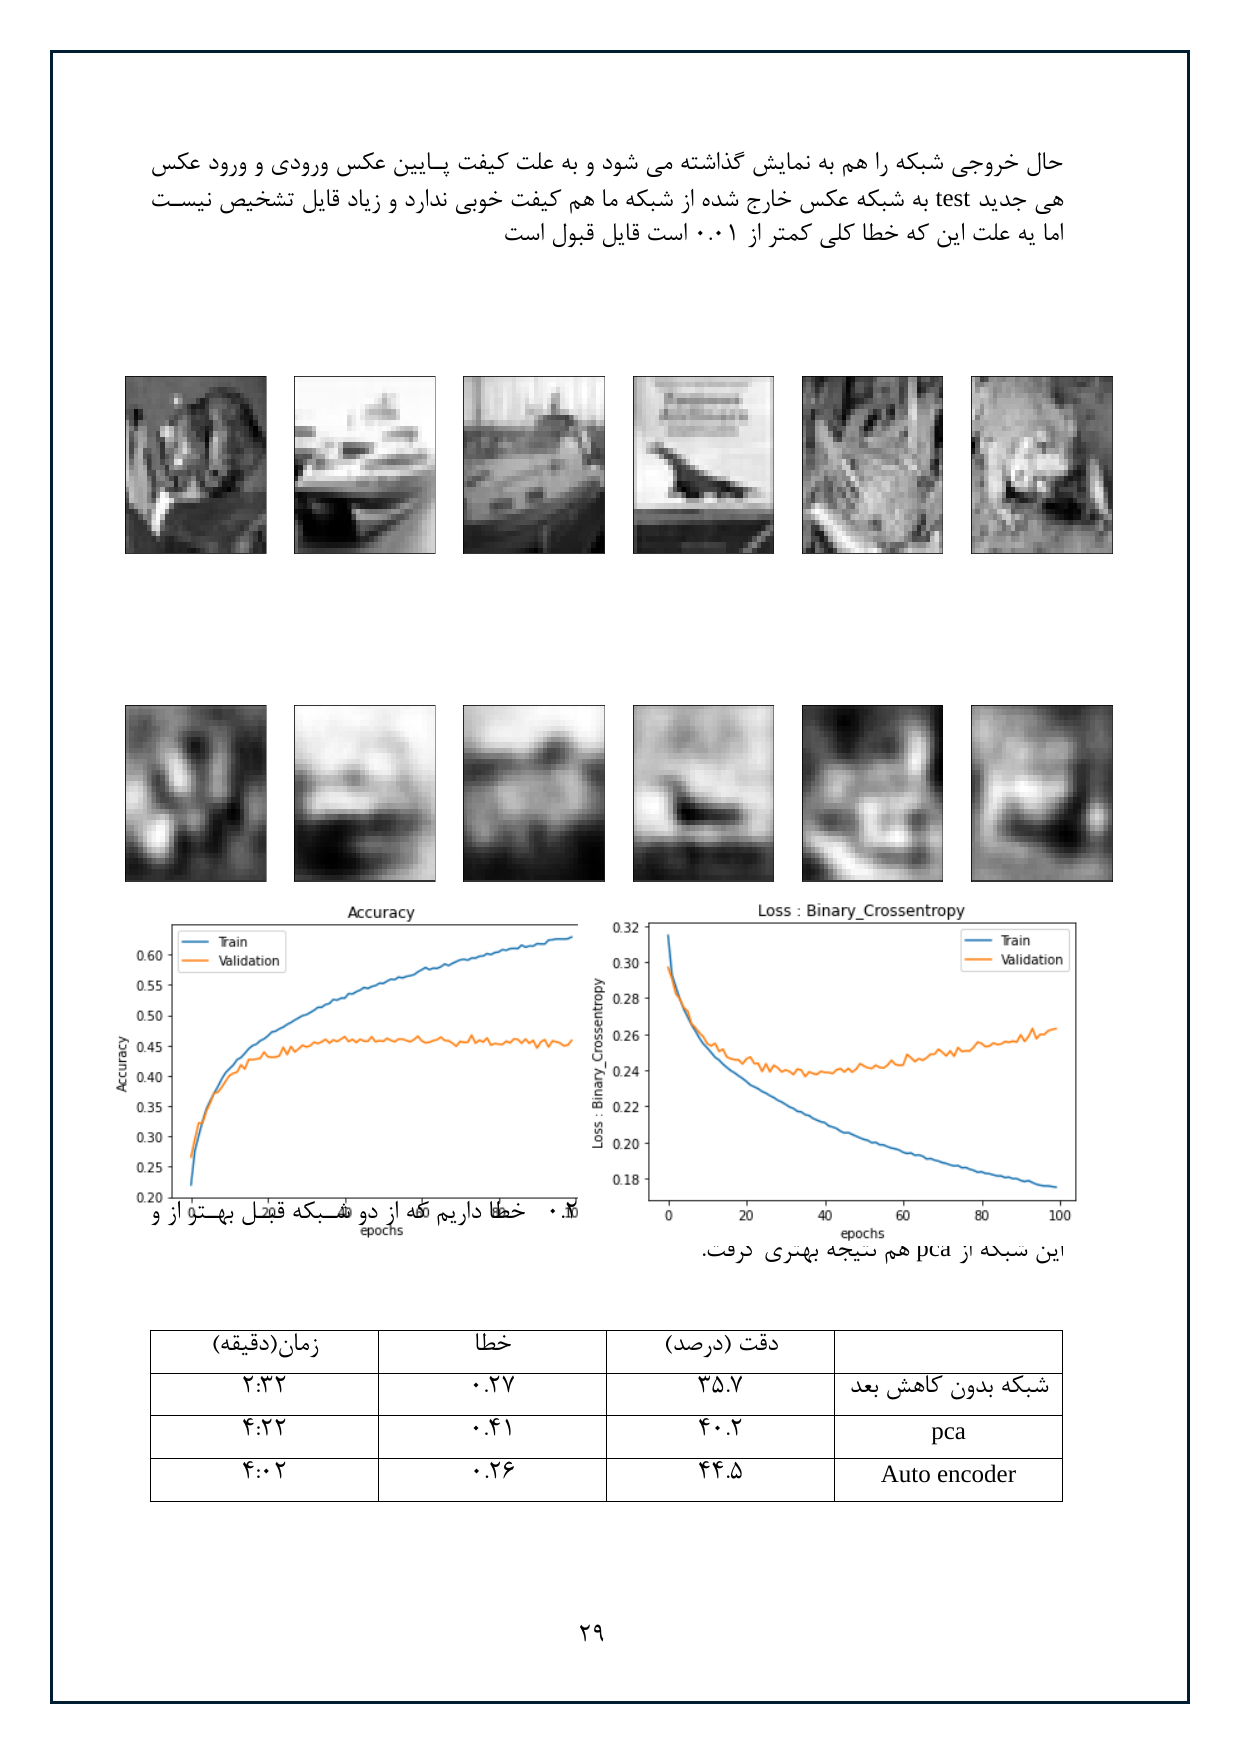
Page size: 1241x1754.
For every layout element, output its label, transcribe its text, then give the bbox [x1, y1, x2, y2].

table_cell 4:22 [151, 1416, 378, 1458]
table_cell شبکه بدون کاهش بعد [835, 1374, 1062, 1415]
table_cell 0.27 [379, 1374, 606, 1415]
table_cell 0.41 [379, 1416, 606, 1458]
table_cell 2:32 [151, 1374, 378, 1415]
table_cell 40.2 [607, 1416, 834, 1458]
table_cell 4:02 [151, 1459, 378, 1501]
table_header دقت (درصد) [607, 1331, 834, 1372]
table_cell 35.7 [607, 1374, 834, 1415]
text و همینطور برای داده های تست 45 درصد دقت و 0.26 خطا داریم که از دو شبکه قبل بهتر از و این شبکه از pca هم نتیجه بهتری گرفت. [150, 1200, 1063, 1267]
table_header زمان(دقیقه) [151, 1331, 378, 1372]
table_cell Auto encoder [835, 1459, 1062, 1501]
table_cell 0.26 [379, 1459, 606, 1501]
picture [74, 370, 1127, 1249]
table_header [835, 1331, 1062, 1372]
table_cell 44.5 [607, 1459, 834, 1501]
table_header خطا [379, 1331, 606, 1372]
table_cell pca [835, 1416, 1062, 1458]
text حال خروجی شبکه را هم به نمایش گذاشته می شود و به علت کیفت پایین عکس ورودی و ورود عکس هی جدید test به شبکه عکس خارج شده از شبکه ما هم کیفت خوبی ندارد و زیاد قایل تشخیص نیست اما یه علت این که خطا کلی کمتر از 0.01 است قایل قبول است [150, 150, 1063, 250]
